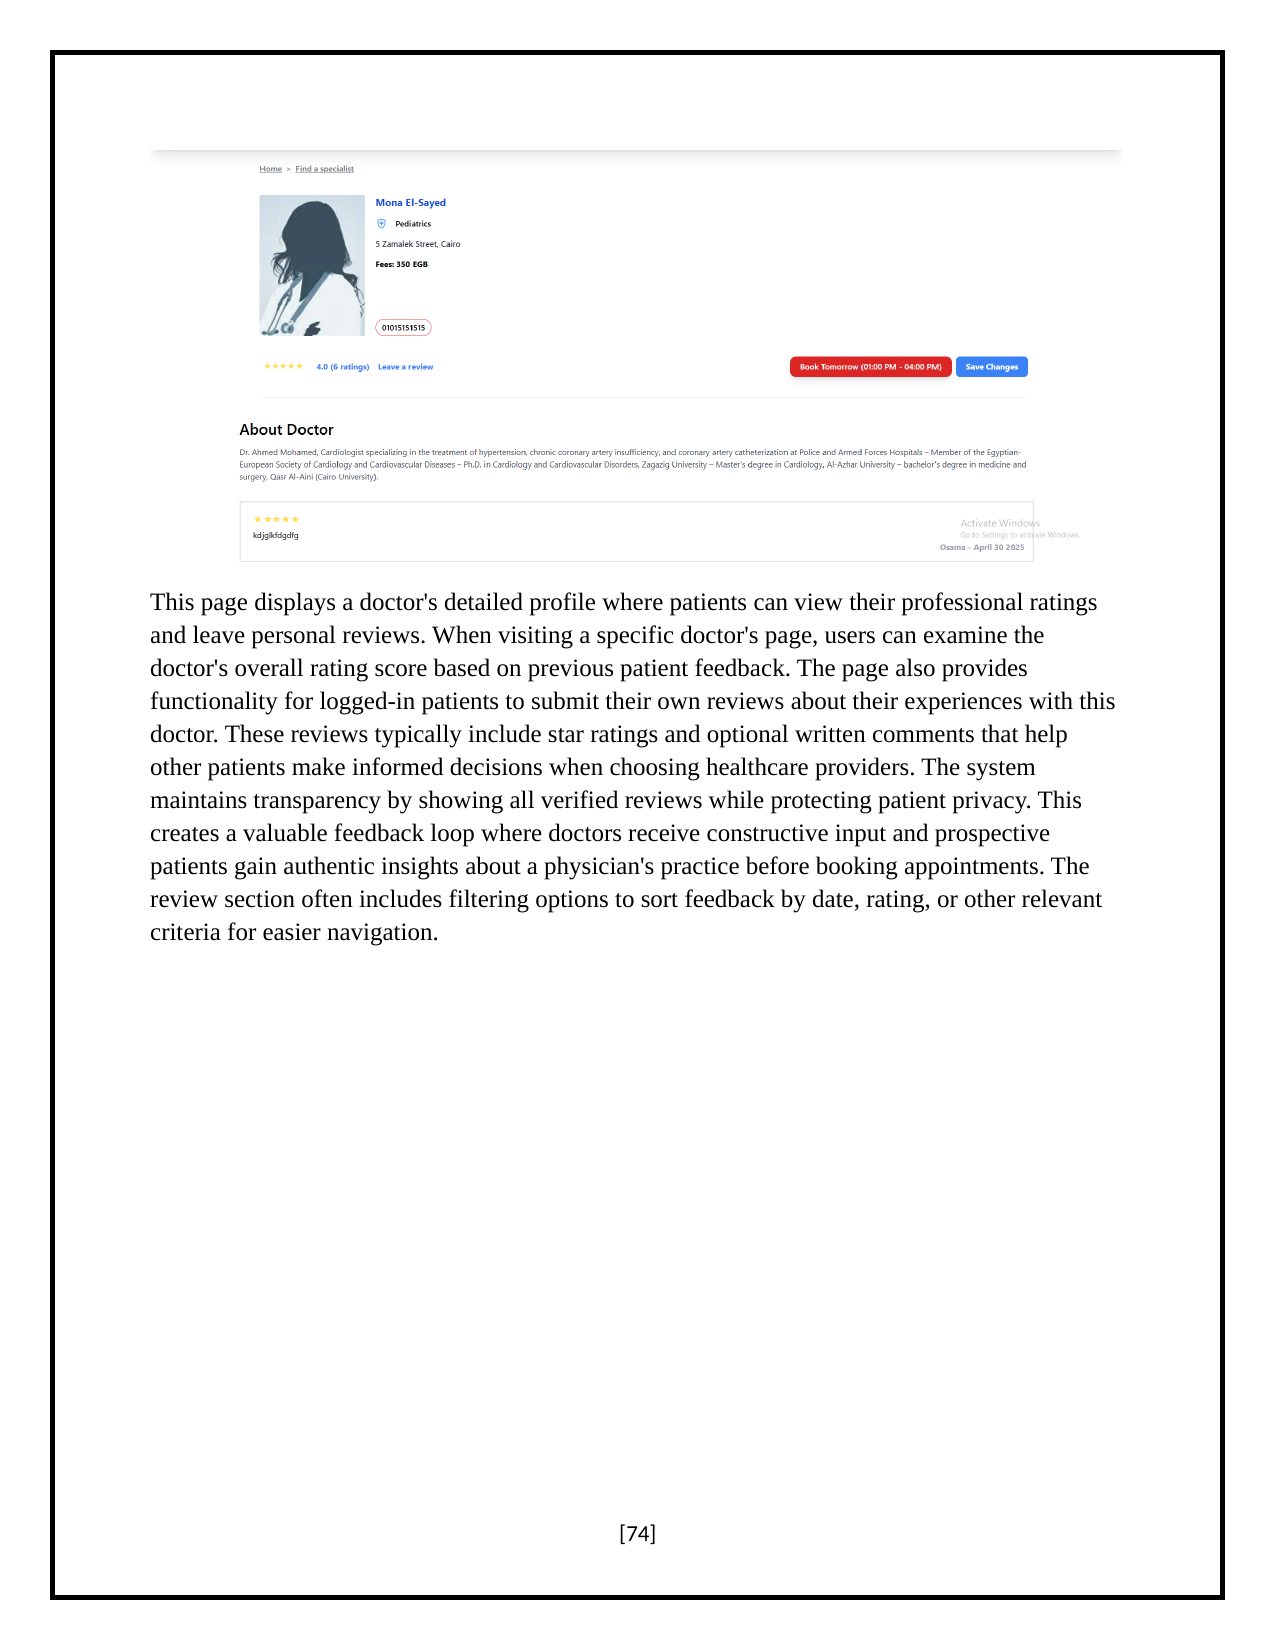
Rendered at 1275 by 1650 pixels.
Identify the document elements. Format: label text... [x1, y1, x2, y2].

picture [150, 150, 1123, 562]
text This page displays a doctor's detailed profile where patients can view their professional ratings and leave personal reviews. When visiting a specific doctor's page, users can examine the doctor's overall rating score based on previous patient feedback. The page also provides functionality for logged-in patients to submit their own reviews about their experiences with this doctor. These reviews typically include star ratings and optional written comments that help other patients make informed decisions when choosing healthcare providers. The system maintains transparency by showing all verified reviews while protecting patient privacy. This creates a valuable feedback loop where doctors receive constructive input and prospective patients gain authentic insights about a physician's practice before booking appointments. The review section often includes filtering options to sort feedback by date, rating, or other relevant criteria for easier navigation. [150, 587, 1125, 946]
